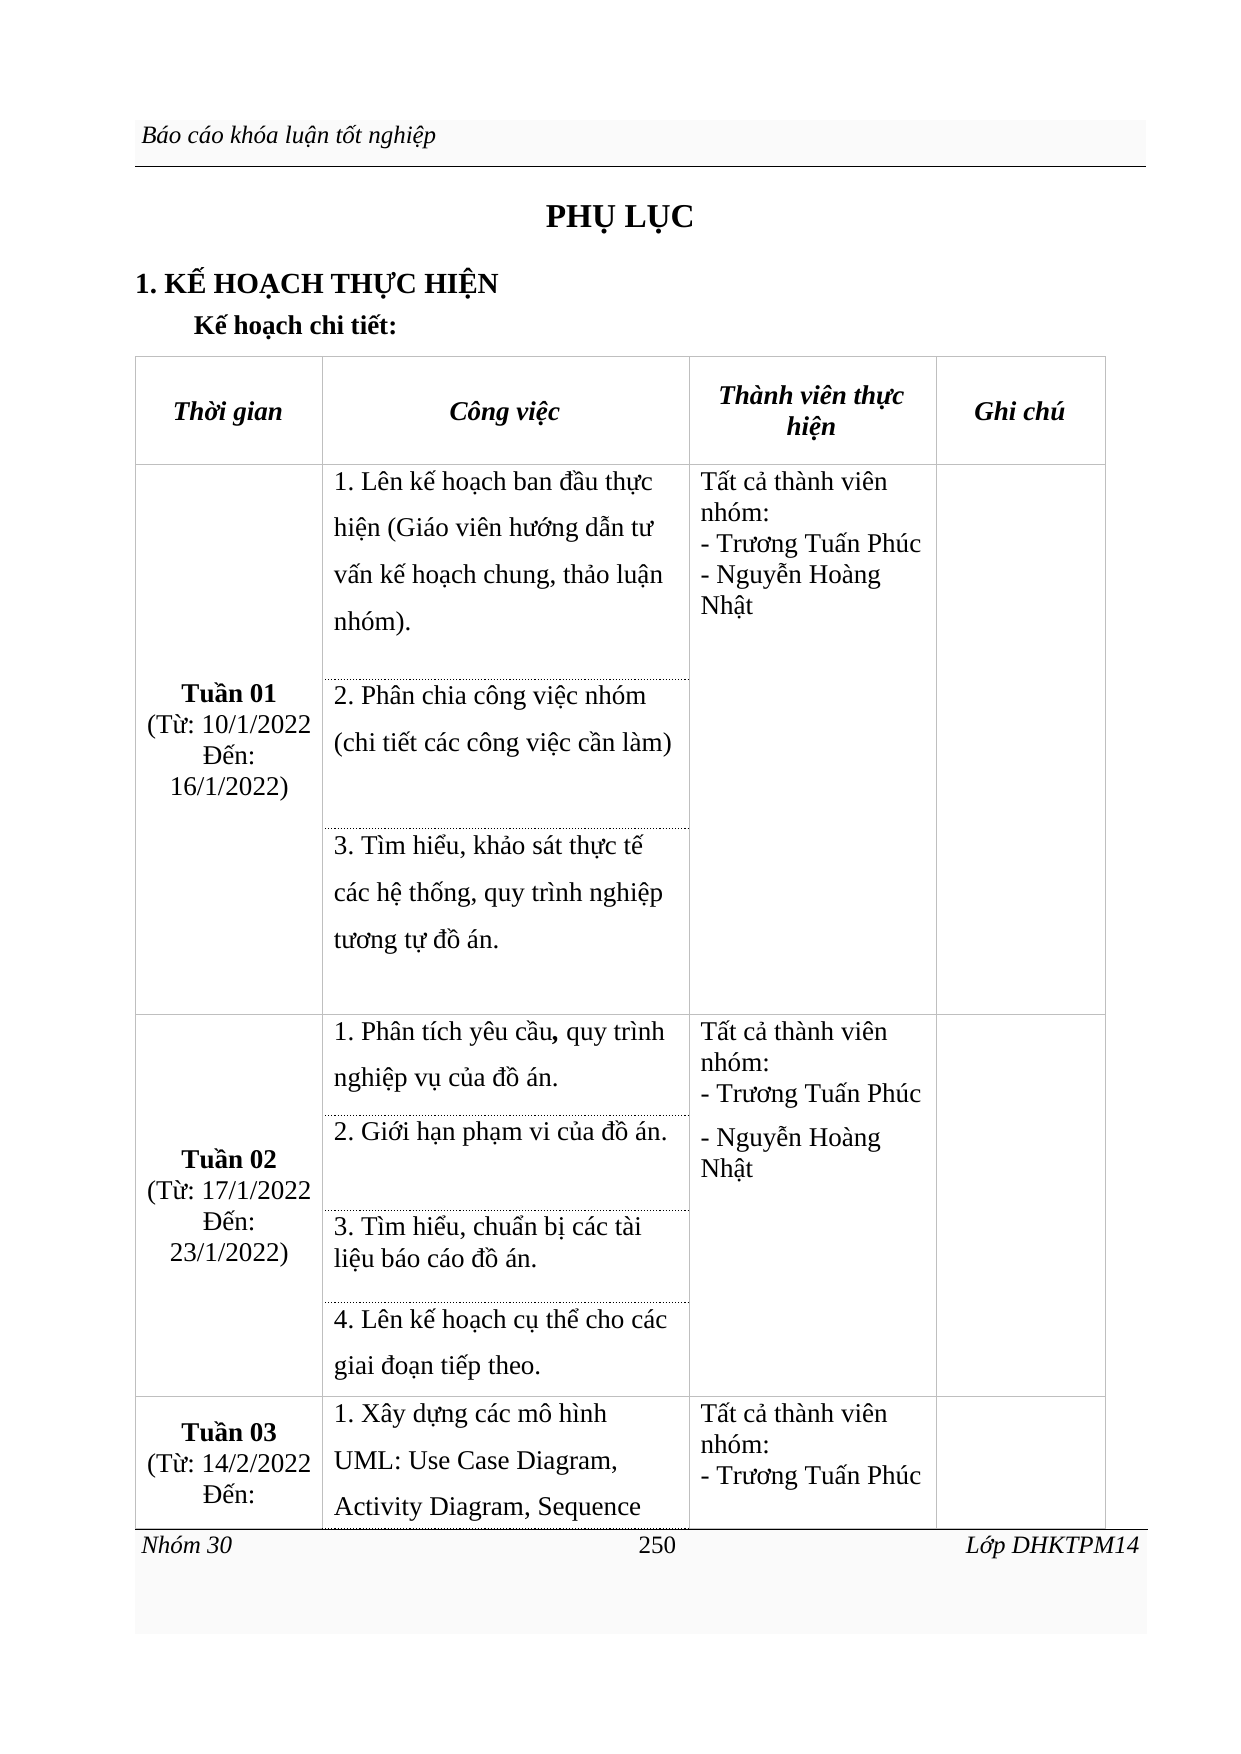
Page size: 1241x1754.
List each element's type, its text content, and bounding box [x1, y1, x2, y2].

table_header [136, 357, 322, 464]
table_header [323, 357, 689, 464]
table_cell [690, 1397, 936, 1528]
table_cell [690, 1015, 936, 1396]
text Kế hoạch chi tiết: [135, 309, 1105, 341]
list KẾ HOẠCH THỰC HIỆN [135, 266, 1105, 299]
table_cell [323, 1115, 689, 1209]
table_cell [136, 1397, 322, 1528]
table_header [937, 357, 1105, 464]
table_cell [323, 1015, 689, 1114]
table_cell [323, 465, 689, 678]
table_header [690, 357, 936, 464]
subtitle PHỤ LỤC [135, 196, 1105, 234]
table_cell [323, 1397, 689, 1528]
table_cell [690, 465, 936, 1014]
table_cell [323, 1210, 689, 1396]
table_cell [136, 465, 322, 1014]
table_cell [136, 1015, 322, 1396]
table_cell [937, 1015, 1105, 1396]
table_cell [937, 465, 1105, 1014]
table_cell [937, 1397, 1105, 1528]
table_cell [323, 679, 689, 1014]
